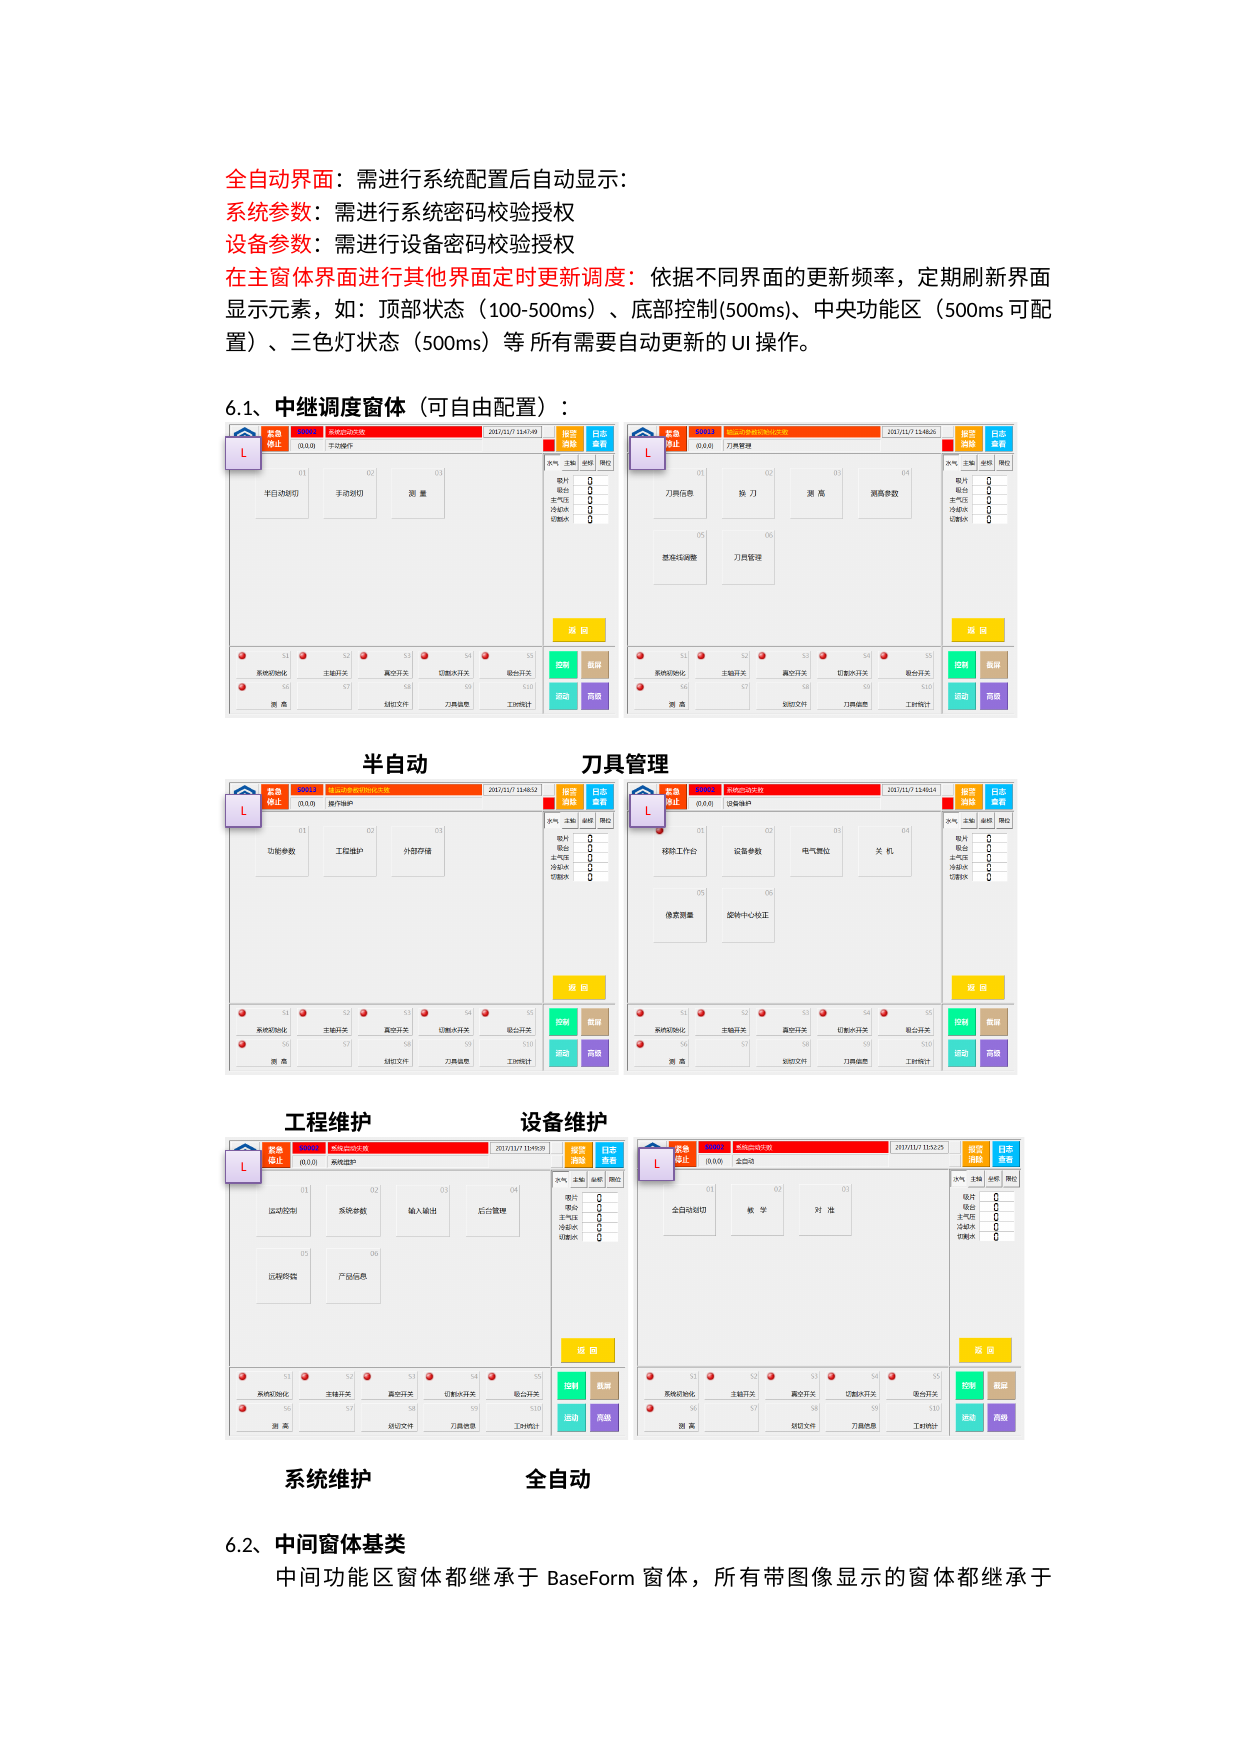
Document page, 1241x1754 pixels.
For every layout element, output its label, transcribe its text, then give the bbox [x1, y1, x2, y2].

list 全自动界面：需进行系统配置后自动显示： [225, 162, 1053, 194]
list 系统参数：需进行系统密码校验授权 [225, 194, 1053, 227]
picture [623, 779, 1018, 1075]
list 半自动 刀具管理 [356, 747, 1053, 779]
picture [633, 1137, 1025, 1440]
list 在主窗体界面进行其他界面定时更新调度：依据不同界面的更新频率，定期刷新界面显示元素，如：顶部状态（100-500ms）、底部控制(500ms)、中央功能区（500ms 可配置）、三色灯状态（500ms）等 所有需要自动更新的UI操作。 [225, 259, 1053, 357]
list 6.1、中继调度窗体（可自由配置）： [225, 389, 1053, 422]
picture [225, 1137, 629, 1440]
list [225, 1559, 1053, 1592]
picture [225, 779, 619, 1075]
list 设备参数：需进行设备密码校验授权 [225, 227, 1053, 259]
list 6.2、中间窗体基类 [225, 1527, 1053, 1559]
picture [225, 422, 619, 718]
list 工程维护 设备维护 [225, 1104, 1053, 1137]
picture [623, 422, 1018, 718]
list 系统维护 全自动 [225, 1462, 1053, 1494]
